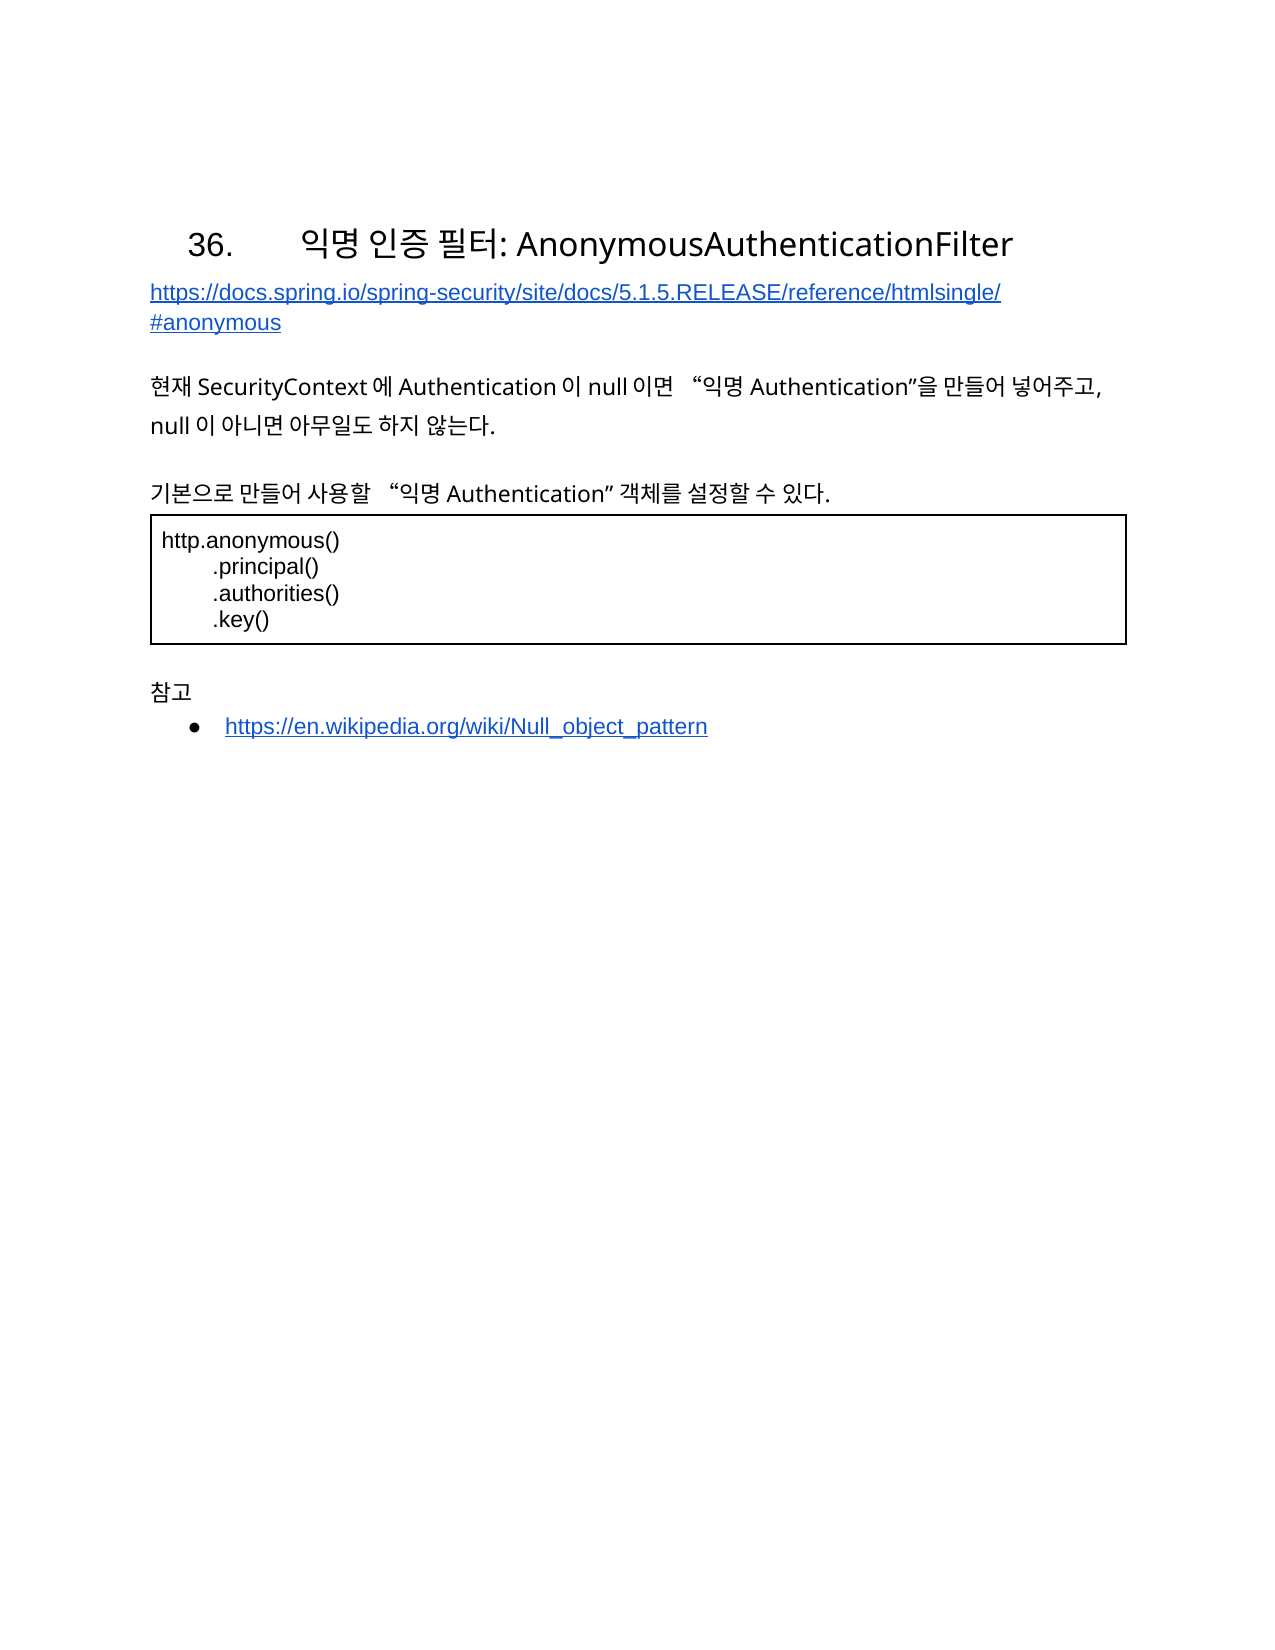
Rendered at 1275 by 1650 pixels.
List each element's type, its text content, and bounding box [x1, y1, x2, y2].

text https://docs.spring.io/spring-security/site/docs/5.1.5.RELEASE/reference/htmlsingle/#anonymous [150, 279, 1125, 335]
text 기본으로 만들어 사용할 “익명 Authentication” 객체를 설정할 수 있다. [150, 476, 1125, 509]
subtitle 익명 인증 필터: AnonymousAuthenticationFilter [187, 218, 1125, 266]
table_header http.anonymous() .principal() .authorities() .key() [152, 516, 1125, 643]
list https://en.wikipedia.org/wiki/Null_object_pattern [187, 713, 1125, 739]
text 현재 SecurityContext에 Authentication이 null이면 “익명 Authentication”을 만들어 넣어주고, null이 아니면 아무일도 하지 않는다. [150, 369, 1125, 441]
text 참고 [150, 675, 1125, 708]
